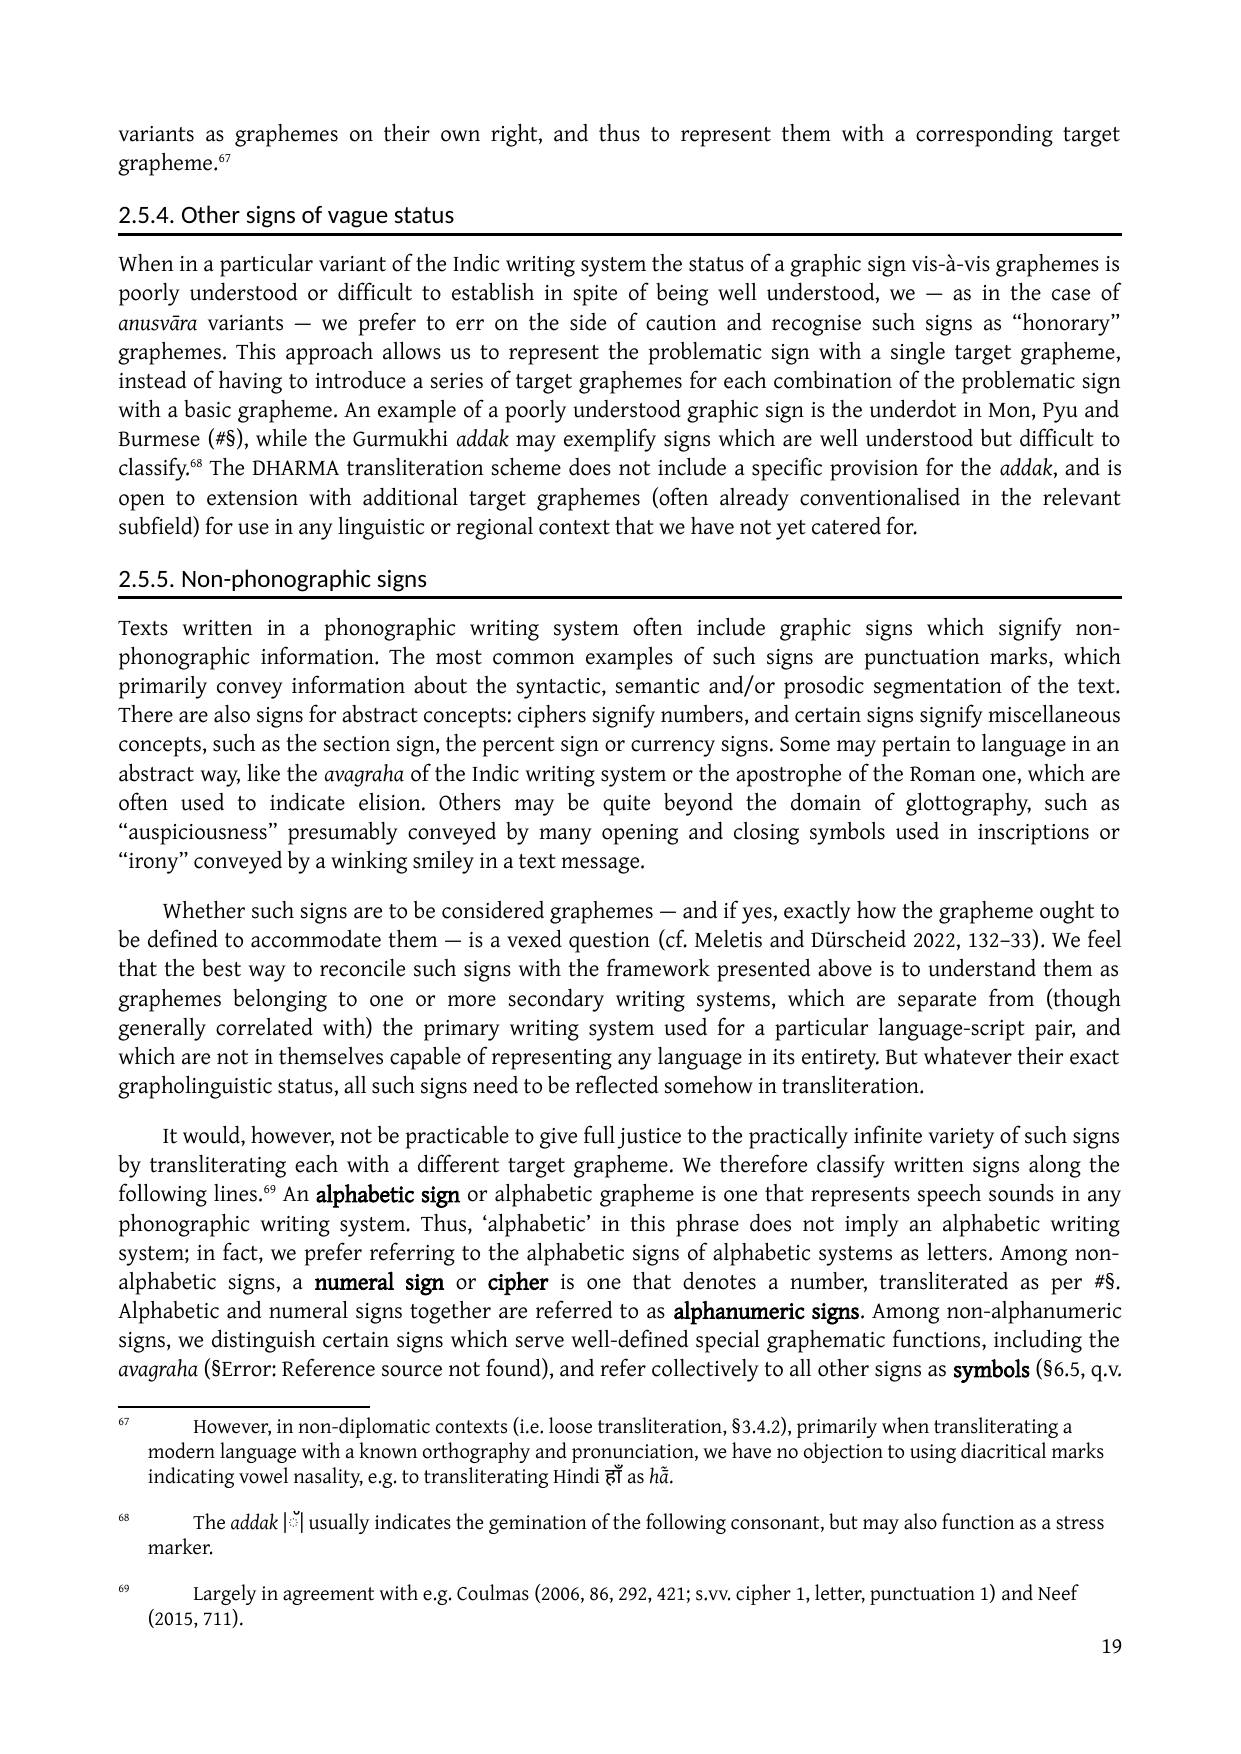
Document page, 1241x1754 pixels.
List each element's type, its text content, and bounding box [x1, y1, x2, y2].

text In the diplomatic transliteration of primary texts, we wish to make no assumptions about whether such signs were employed by their writers to represent a phoneme or to qualify a phoneme represented by another graph, and prefer to err on the side of caution. An additional rationale for doing so is that anusvāra variants may be perceived as always representing an abstract nasal phoneme, and the fact that it is sometimes realised as a nasalisation of the preceding vowel phoneme may be viewed as an issue of complex grapheme to phoneme correspondence. Therefore, our general approach is to treat all anusvāra variants as graphemes on their own right, and thus to represent them with a corresponding target grapheme. [118, 118, 1122, 176]
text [118, 1120, 1122, 1383]
subtitle Non-phonographic signs [118, 561, 1122, 596]
subtitle Other signs of vague status [118, 197, 1122, 233]
text Texts written in a phonographic writing system often include graphic signs which signify non-phonographic information. The most common examples of such signs are punctuation marks, which primarily convey information about the syntactic, semantic and/or prosodic segmentation of the text. There are also signs for abstract concepts: ciphers signify numbers, and certain signs signify miscellaneous concepts, such as the section sign, the percent sign or currency signs. Some may pertain to language in an abstract way, like the avagraha of the Indic writing system or the apostrophe of the Roman one, which are often used to indicate elision. Others may be quite beyond the domain of glottography, such as “auspiciousness” presumably conveyed by many opening and closing symbols used in inscriptions or “irony” conveyed by a winking smiley in a text message. [118, 612, 1122, 874]
text Whether such signs are to be considered graphemes — and if yes, exactly how the grapheme ought to be defined to accommodate them — is a vexed question (cf. Meletis and Dürscheid 2022, 132–33). We feel that the best way to reconcile such signs with the framework presented above is to understand them as graphemes belonging to one or more secondary writing systems, which are separate from (though generally correlated with) the primary writing system used for a particular language-script pair, and which are not in themselves capable of representing any language in its entirety. But whatever their exact grapholinguistic status, all such signs need to be reflected somehow in transliteration. [118, 895, 1122, 1099]
text When in a particular variant of the Indic writing system the status of a graphic sign vis-à-vis graphemes is poorly understood or difficult to establish in spite of being well understood, we — as in the case of anusvāra variants — we prefer to err on the side of caution and recognise such signs as “honorary” graphemes. This approach allows us to represent the problematic sign with a single target grapheme, instead of having to introduce a series of target graphemes for each combination of the problematic sign with a basic grapheme. An example of a poorly understood graphic sign is the underdot in Mon, Pyu and Burmese (#§), while the Gurmukhi addak may exemplify signs which are well understood but difficult to classify. The DHARMA transliteration scheme does not include a specific provision for the addak, and is open to extension with additional target graphemes (often already conventionalised in the relevant subfield) for use in any linguistic or regional context that we have not yet catered for. [118, 248, 1122, 540]
